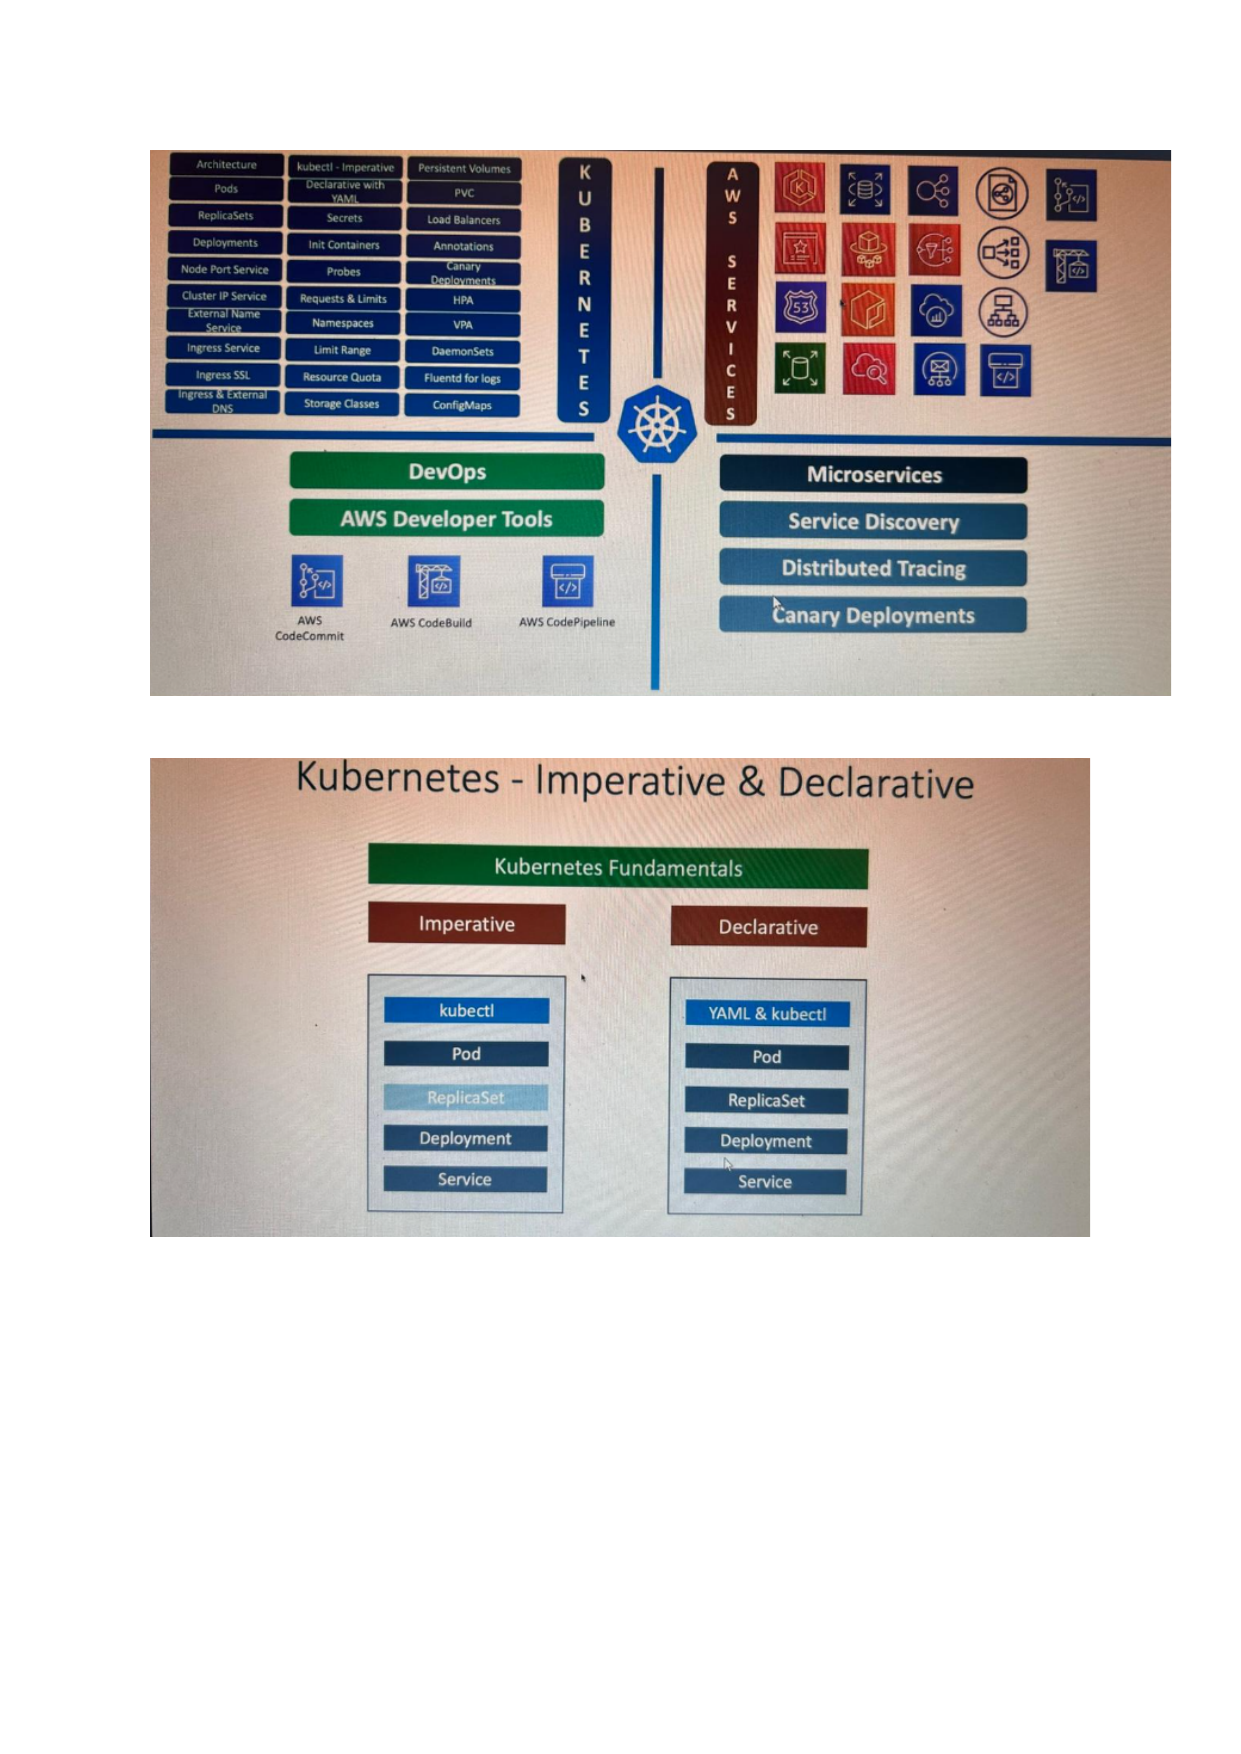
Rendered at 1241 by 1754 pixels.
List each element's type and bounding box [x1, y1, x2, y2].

picture [150, 758, 1091, 1237]
picture [150, 150, 1172, 696]
